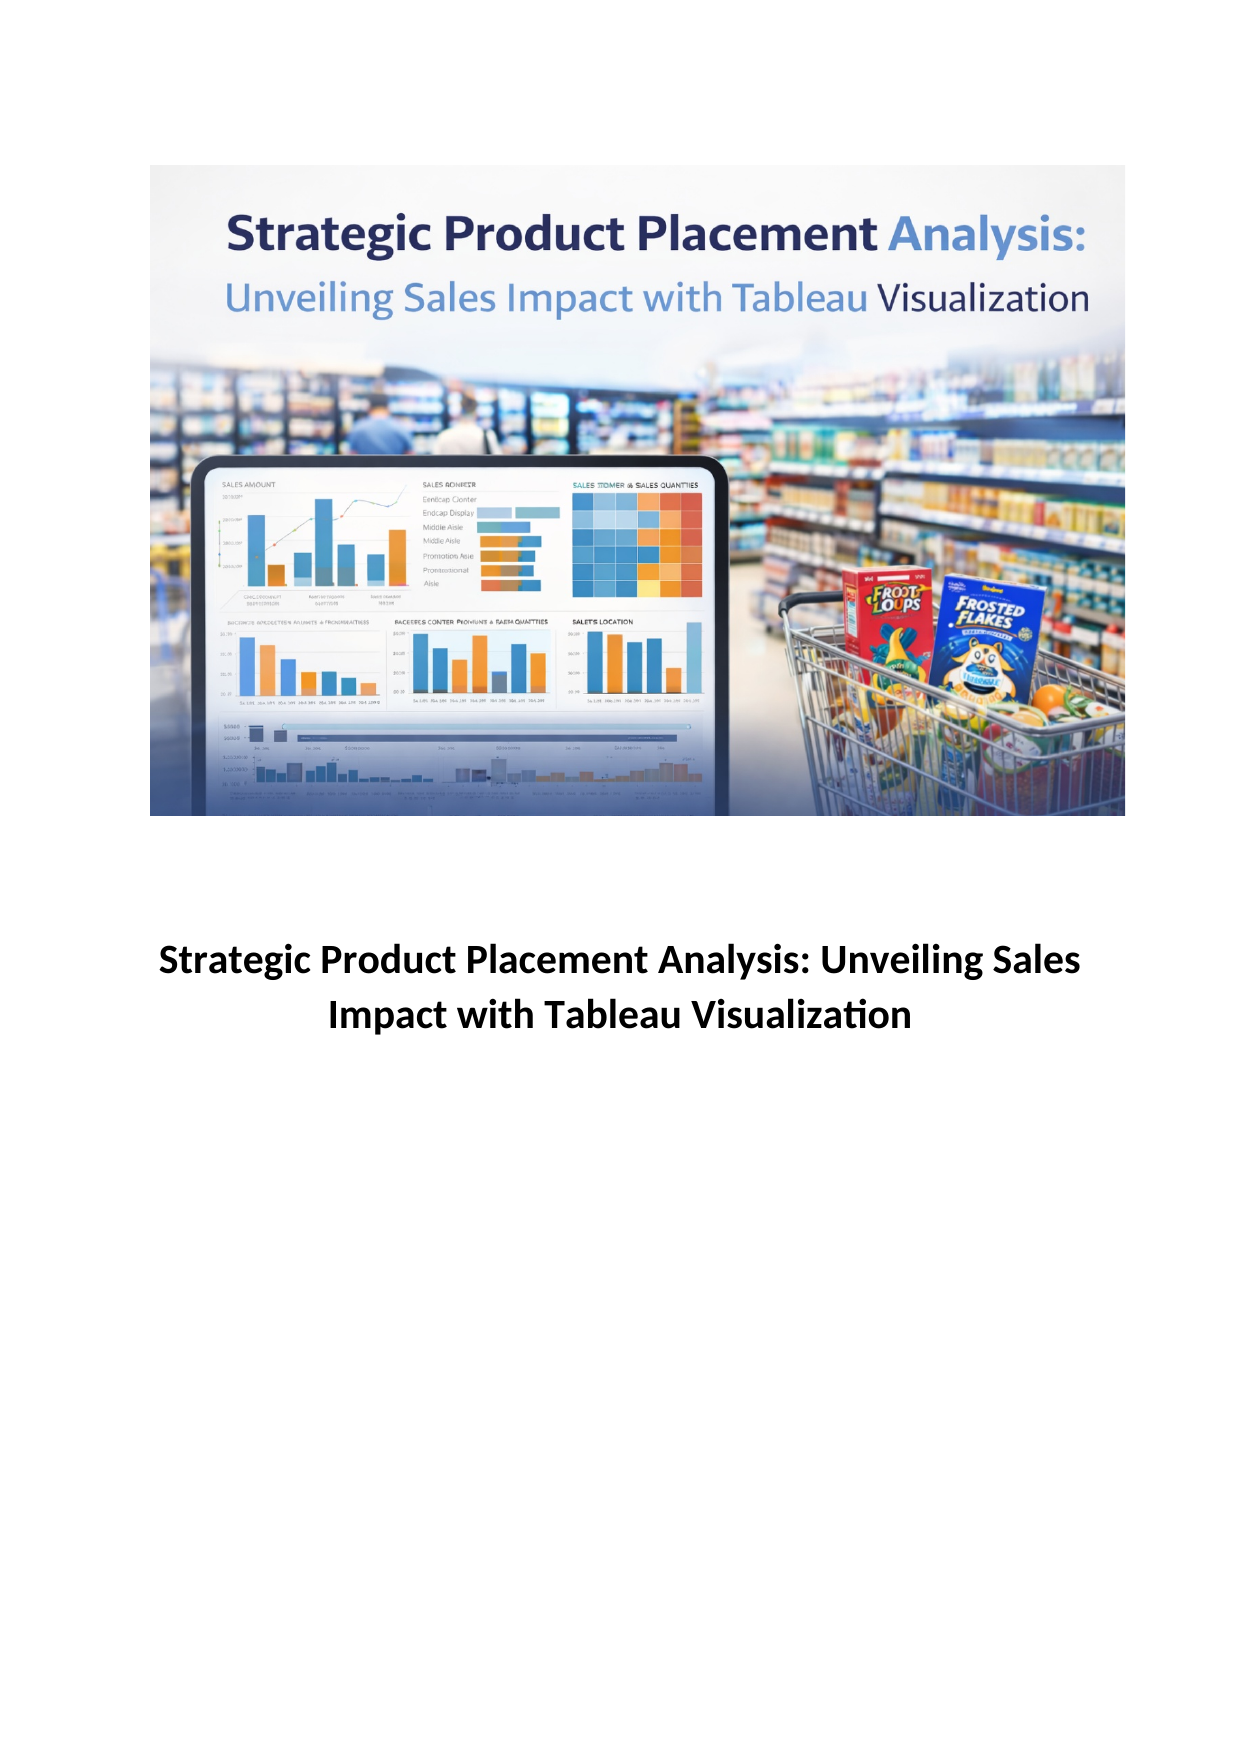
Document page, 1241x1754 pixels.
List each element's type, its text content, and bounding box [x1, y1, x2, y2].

text Strategic Product Placement Analysis: Unveiling Sales Impact with Tableau Visualization [150, 933, 1090, 1039]
picture [150, 165, 1125, 816]
